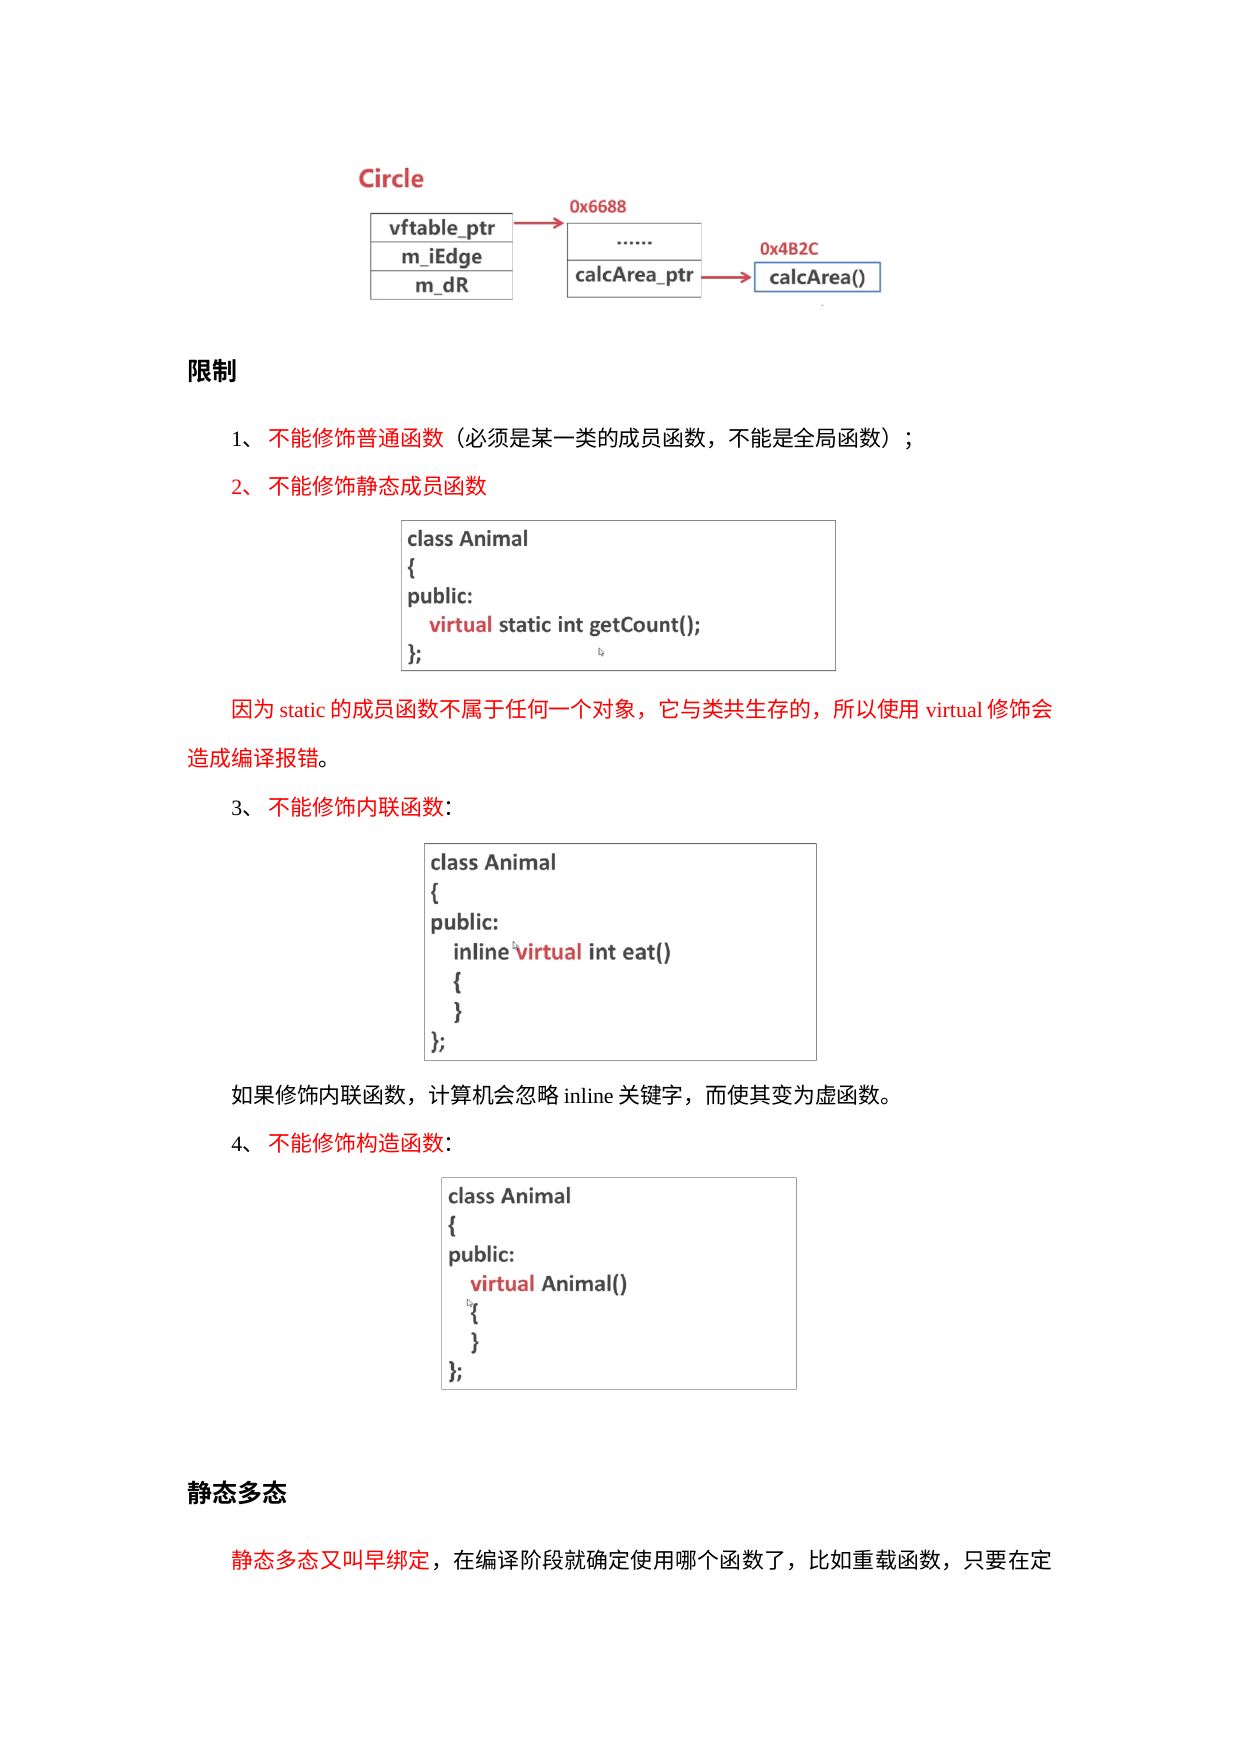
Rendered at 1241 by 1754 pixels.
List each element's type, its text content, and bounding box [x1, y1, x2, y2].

text 如果修饰内联函数，计算机会忽略inline关键字，而使其变为虚函数。 [187, 1077, 1053, 1110]
subtitle 限制 [187, 337, 1053, 402]
list 不能修饰普通函数（必须是某一类的成员函数，不能是全局函数）； [231, 420, 1053, 453]
picture [417, 837, 823, 1064]
picture [348, 162, 892, 306]
list 不能修饰构造函数： [231, 1126, 1053, 1158]
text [187, 1542, 1053, 1575]
subtitle 静态多态 [187, 1459, 1053, 1524]
picture [396, 516, 844, 676]
picture [435, 1174, 805, 1396]
list 不能修饰静态成员函数 [231, 468, 1053, 501]
text 因为static的成员函数不属于任何一个对象，它与类共生存的，所以使用virtual修饰会造成编译报错。 [187, 692, 1053, 773]
list 不能修饰内联函数： [231, 789, 1053, 822]
